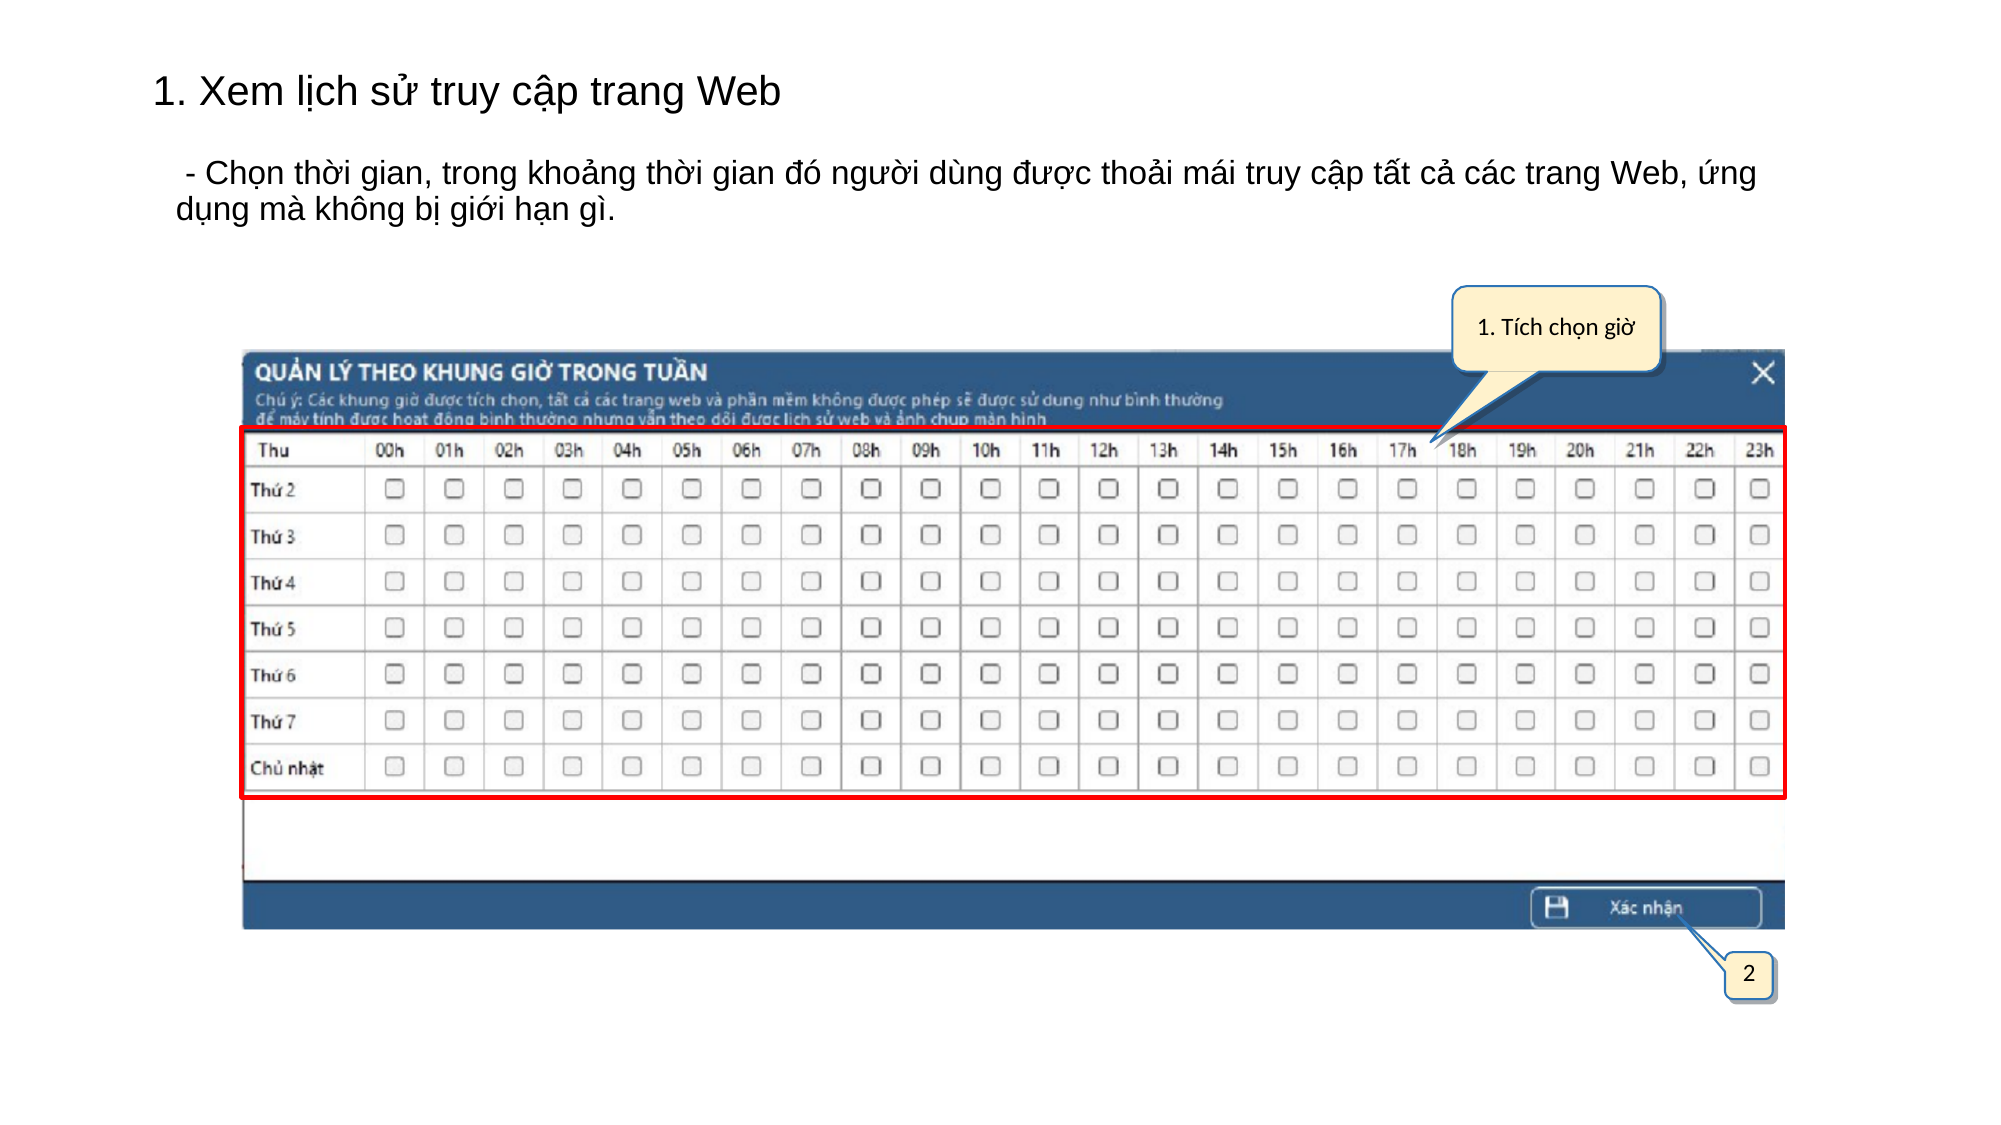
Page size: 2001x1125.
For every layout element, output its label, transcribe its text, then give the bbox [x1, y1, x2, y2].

list Chọn thời gian, trong khoảng thời gian đó người dùng được thoải mái truy cập tất cả các trang Web, ứng dụng mà không bị giới hạn gì. [176, 156, 1840, 227]
list Xem lịch sử truy cập trang Web [152, 66, 1867, 114]
picture [241, 349, 1483, 425]
picture [241, 800, 1785, 930]
picture [244, 429, 1783, 795]
picture [1461, 349, 1785, 425]
